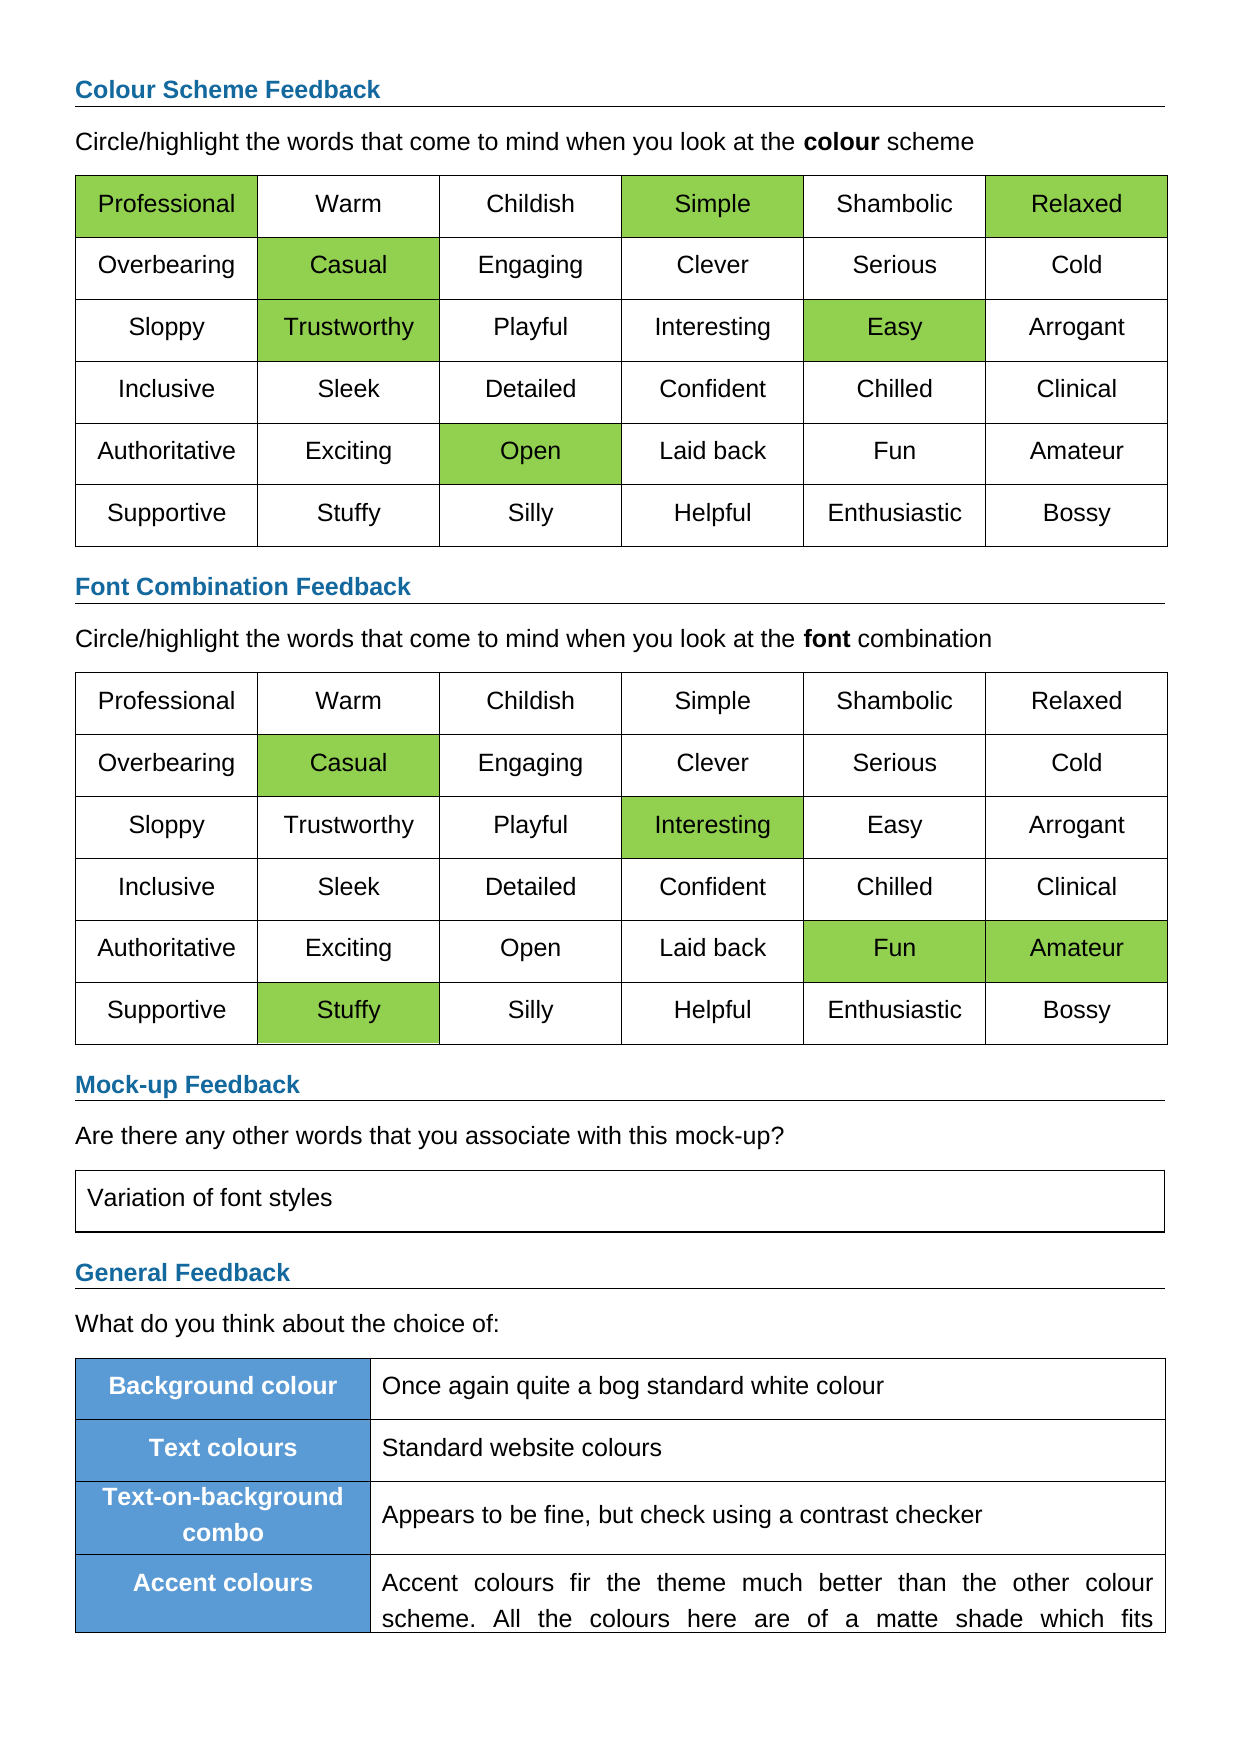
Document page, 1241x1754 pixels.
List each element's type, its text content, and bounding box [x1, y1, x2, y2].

table_cell Fun [804, 424, 985, 484]
table_header Childish [440, 176, 621, 237]
subtitle Colour Scheme Feedback [75, 75, 1165, 106]
table_cell Silly [440, 485, 621, 546]
table_cell Open [440, 424, 621, 484]
table_cell Clever [622, 238, 803, 299]
table_cell Enthusiastic [804, 983, 985, 1043]
table_cell Silly [440, 983, 621, 1043]
table_cell Casual [258, 238, 439, 299]
table_cell Easy [804, 300, 985, 361]
text What do you think about the choice of: [75, 1309, 1165, 1338]
text Circle/highlight the words that come to mind when you look at the colour scheme [75, 127, 1165, 155]
table_cell Trustworthy [258, 797, 439, 858]
table_cell Amateur [986, 424, 1167, 484]
table_cell Amateur [986, 921, 1167, 982]
table_cell Playful [440, 797, 621, 858]
table_cell Interesting [622, 797, 803, 858]
table_cell Overbearing [76, 735, 257, 796]
table_cell Exciting [258, 424, 439, 484]
table_cell Chilled [804, 362, 985, 422]
table_cell Sloppy [76, 797, 257, 858]
table_cell Accent colours [76, 1555, 370, 1632]
table_cell Interesting [622, 300, 803, 361]
table_cell Trustworthy [258, 300, 439, 361]
table_cell Detailed [440, 859, 621, 920]
table_cell Cold [986, 238, 1167, 299]
text Circle/highlight the words that come to mind when you look at the font combination [75, 624, 1165, 653]
table_header Warm [258, 673, 439, 734]
table_header Professional [76, 176, 257, 237]
table_cell Sleek [258, 859, 439, 920]
table_cell Bossy [986, 485, 1167, 546]
table_cell Casual [258, 735, 439, 796]
subtitle Font Combination Feedback [75, 572, 1165, 603]
table_cell Arrogant [986, 797, 1167, 858]
table_cell Text colours [76, 1420, 370, 1481]
table_header Once again quite a bog standard white colour [371, 1359, 1165, 1419]
table_cell Laid back [622, 424, 803, 484]
table_header Shambolic [804, 673, 985, 734]
table_cell Stuffy [258, 983, 439, 1043]
table_header Background colour [76, 1359, 370, 1419]
table_cell Confident [622, 362, 803, 422]
table_cell Clinical [986, 362, 1167, 422]
table_cell Stuffy [258, 485, 439, 546]
table_cell Helpful [622, 485, 803, 546]
table_cell Easy [804, 797, 985, 858]
table_cell Sleek [258, 362, 439, 422]
table_cell Confident [622, 859, 803, 920]
table_cell Clinical [986, 859, 1167, 920]
table_cell Inclusive [76, 362, 257, 422]
table_cell Supportive [76, 983, 257, 1043]
table_cell Engaging [440, 735, 621, 796]
table_cell Engaging [440, 238, 621, 299]
table_cell Cold [986, 735, 1167, 796]
table_cell Detailed [440, 362, 621, 422]
table_cell Helpful [622, 983, 803, 1043]
table_cell Open [440, 921, 621, 982]
table_cell Enthusiastic [804, 485, 985, 546]
table_cell Standard website colours [371, 1420, 1165, 1481]
table_cell Supportive [76, 485, 257, 546]
table_cell Appears to be fine, but check using a contrast checker [371, 1482, 1165, 1554]
table_header Professional [76, 673, 257, 734]
subtitle General Feedback [75, 1257, 1165, 1288]
table_header Relaxed [986, 673, 1167, 734]
table_header Simple [622, 673, 803, 734]
table_cell Fun [804, 921, 985, 982]
table_cell Serious [804, 238, 985, 299]
table_header Variation of font styles [76, 1171, 1164, 1231]
table_cell Clever [622, 735, 803, 796]
table_cell Inclusive [76, 859, 257, 920]
table_cell Serious [804, 735, 985, 796]
table_header Simple [622, 176, 803, 237]
table_cell Bossy [986, 983, 1167, 1043]
table_cell Arrogant [986, 300, 1167, 361]
table_cell Overbearing [76, 238, 257, 299]
table_cell Sloppy [76, 300, 257, 361]
text Are there any other words that you associate with this mock-up? [75, 1121, 1165, 1150]
table_cell Authoritative [76, 424, 257, 484]
table_header Childish [440, 673, 621, 734]
table_cell Text-on-background combo [76, 1482, 370, 1554]
subtitle Mock-up Feedback [75, 1069, 1165, 1100]
table_cell Authoritative [76, 921, 257, 982]
table_cell Laid back [622, 921, 803, 982]
table_header Warm [258, 176, 439, 237]
table_cell Playful [440, 300, 621, 361]
table_cell Exciting [258, 921, 439, 982]
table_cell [371, 1555, 1165, 1632]
table_header Relaxed [986, 176, 1167, 237]
table_header Shambolic [804, 176, 985, 237]
table_cell Chilled [804, 859, 985, 920]
